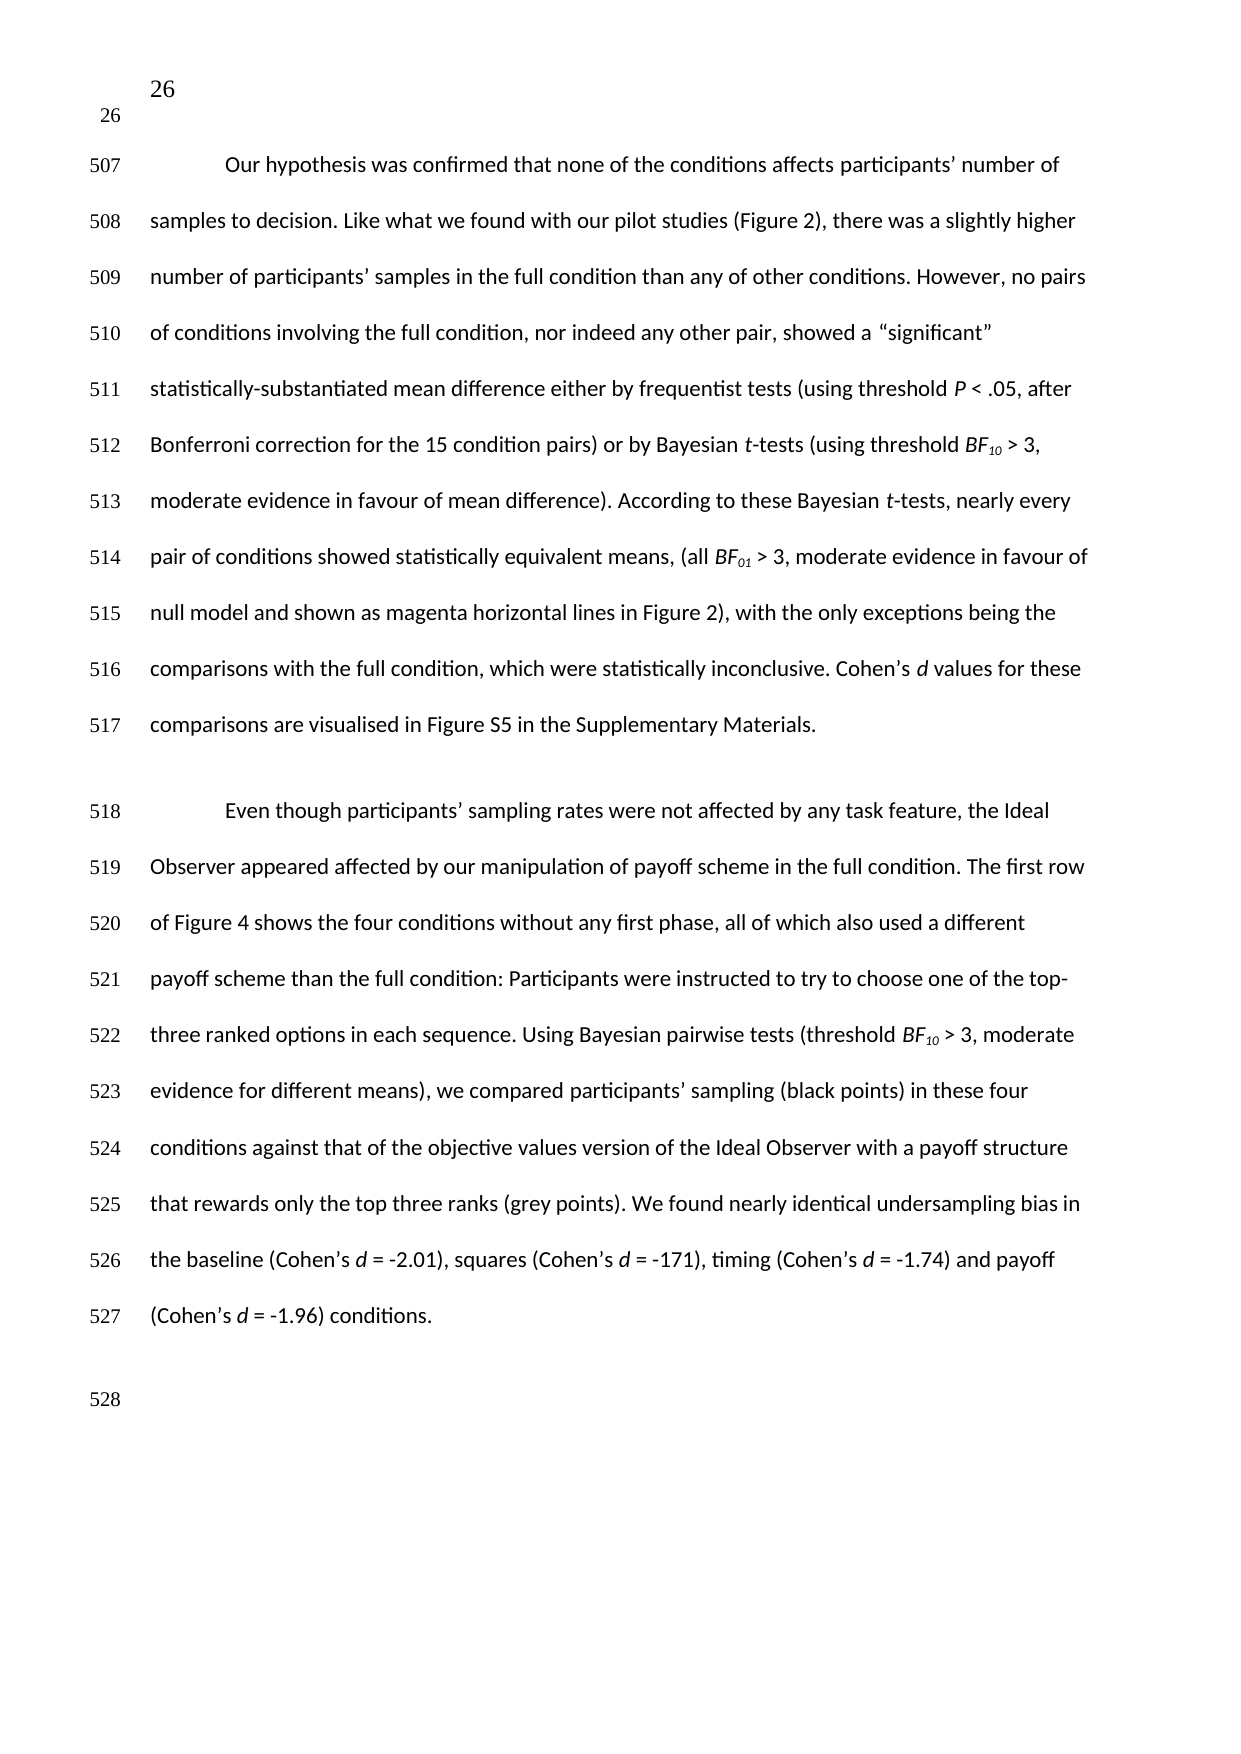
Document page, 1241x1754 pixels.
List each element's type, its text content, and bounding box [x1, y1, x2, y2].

text Our hypothesis was confirmed that none of the conditions affects participants’ number of samples to decision. Like what we found with our pilot studies (Figure 2), there was a slightly higher number of participants’ samples in the full condition than any of other conditions. However, no pairs of conditions involving the full condition, nor indeed any other pair, showed a “significant” statistically-substantiated mean difference either by frequentist tests (using threshold P < .05, after Bonferroni correction for the 15 condition pairs) or by Bayesian t-tests (using threshold BF10 > 3, moderate evidence in favour of mean difference). According to these Bayesian t-tests, nearly every pair of conditions showed statistically equivalent means, (all BF01 > 3, moderate evidence in favour of null model and shown as magenta horizontal lines in Figure 2), with the only exceptions being the comparisons with the full condition, which were statistically inconclusive. Cohen’s d values for these comparisons are visualised in Figure S5 in the Supplementary Materials. [150, 150, 1090, 738]
text Even though participants’ sampling rates were not affected by any task feature, the Ideal Observer appeared affected by our manipulation of payoff scheme in the full condition. The first row of Figure 4 shows the four conditions without any first phase, all of which also used a different payoff scheme than the full condition: Participants were instructed to try to choose one of the top-three ranked options in each sequence. Using Bayesian pairwise tests (threshold BF10 > 3, moderate evidence for different means), we compared participants’ sampling (black points) in these four conditions against that of the objective values version of the Ideal Observer with a payoff structure that rewards only the top three ranks (grey points). We found nearly identical undersampling bias in the baseline (Cohen’s d = -2.01), squares (Cohen’s d = -171), timing (Cohen’s d = -1.74) and payoff (Cohen’s d = -1.96) conditions. [150, 796, 1090, 1329]
